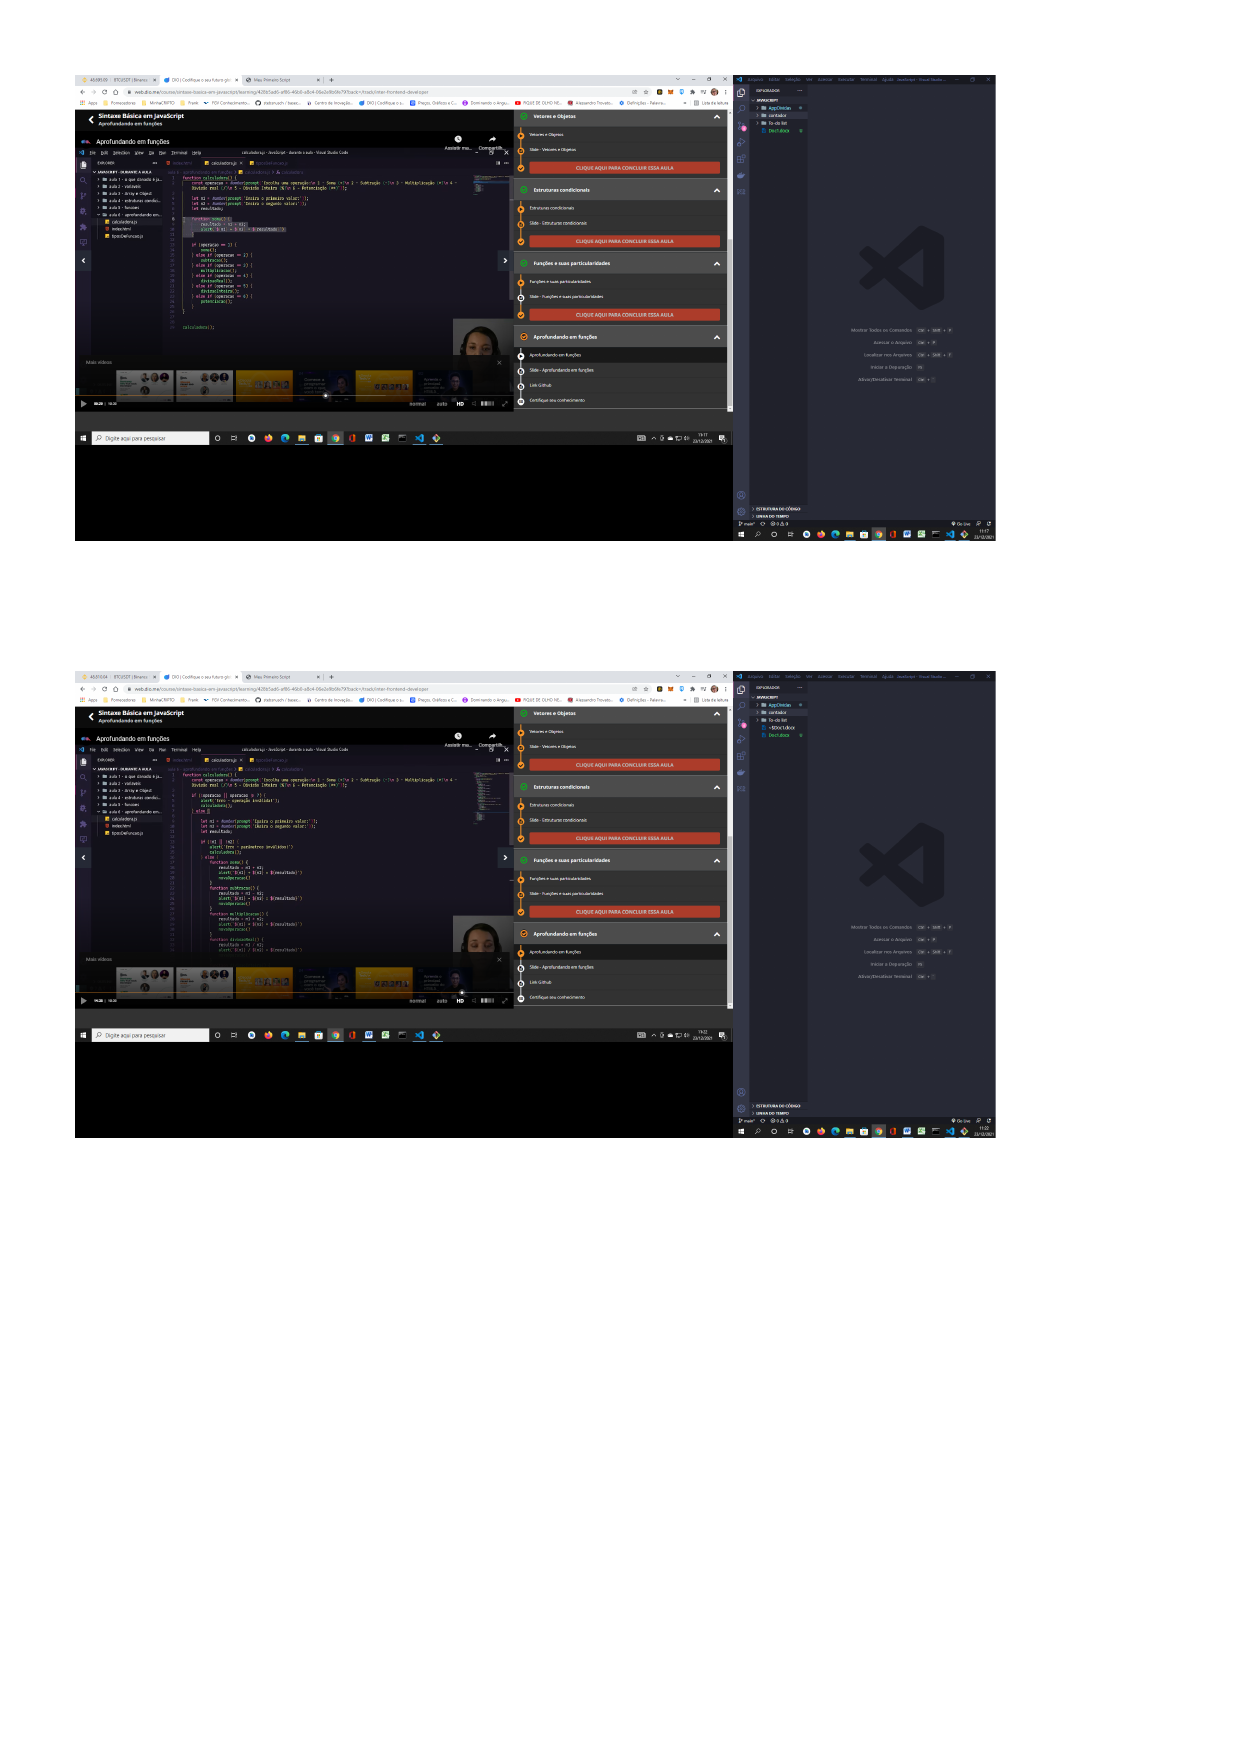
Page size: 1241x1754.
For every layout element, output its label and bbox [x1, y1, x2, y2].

picture [75, 671, 996, 1138]
picture [75, 75, 996, 541]
